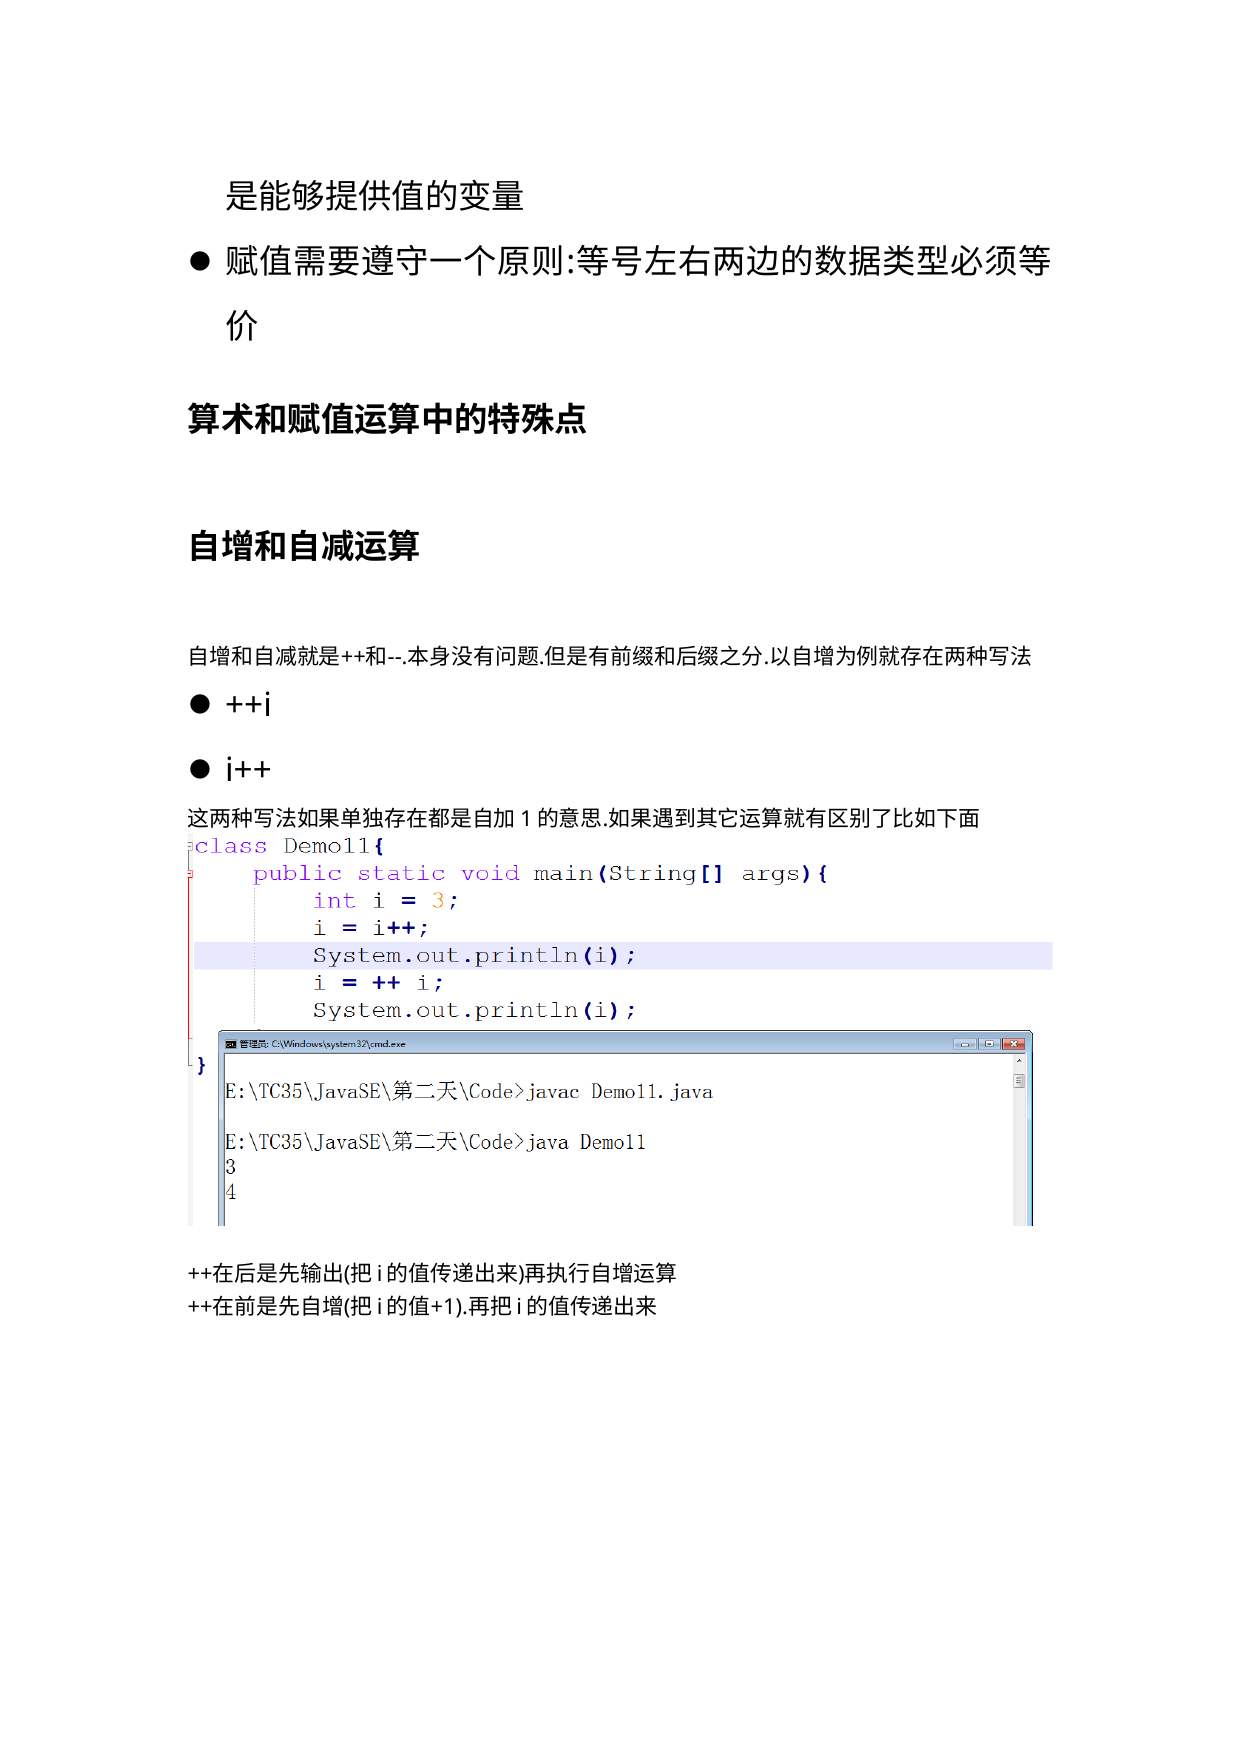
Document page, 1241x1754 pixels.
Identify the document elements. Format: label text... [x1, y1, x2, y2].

text ++在前是先自增(把i的值+1).再把i的值传递出来 [187, 1288, 1053, 1321]
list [187, 162, 1053, 227]
text 自增和自减就是++和--.本身没有问题.但是有前缀和后缀之分.以自增为例就存在两种写法 [187, 638, 1053, 671]
text ++在后是先输出(把i的值传递出来)再执行自增运算 [187, 1256, 1053, 1288]
list i++ [187, 736, 1053, 801]
subtitle 算术和赋值运算中的特殊点 [187, 384, 1053, 449]
subtitle 自增和自减运算 [187, 511, 1053, 576]
text 这两种写法如果单独存在都是自加1的意思.如果遇到其它运算就有区别了比如下面 [187, 801, 1053, 833]
list 赋值需要遵守一个原则:等号左右两边的数据类型必须等价 [187, 227, 1053, 357]
list ++i [187, 671, 1053, 736]
picture [187, 833, 1053, 1226]
